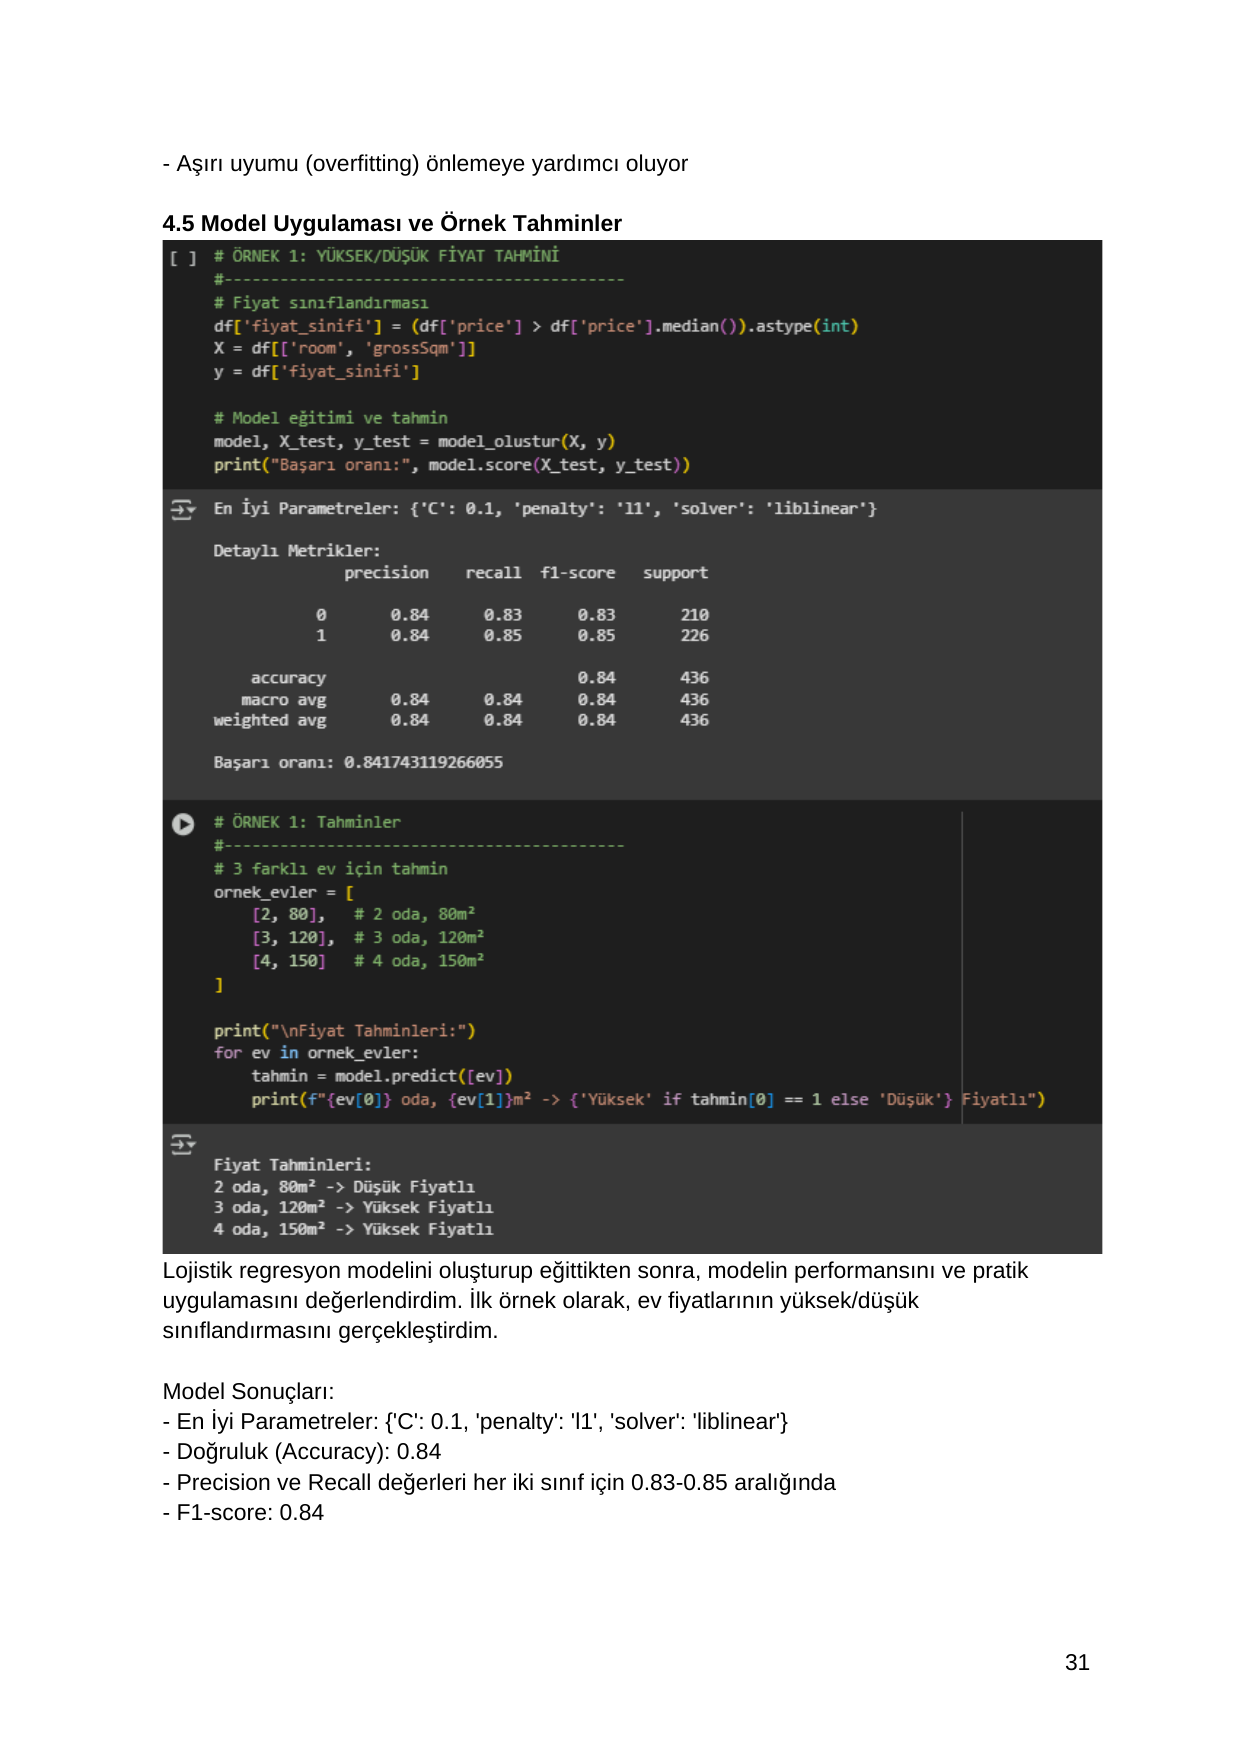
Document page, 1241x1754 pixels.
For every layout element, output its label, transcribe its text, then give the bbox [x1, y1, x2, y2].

subtitle 4.5 Model Uygulaması ve Örnek Tahminler [162, 210, 1090, 237]
text - Aşırı uyumu (overfitting) önlemeye yardımcı oluyor [162, 150, 1090, 176]
text Model Sonuçları: [162, 1378, 1090, 1404]
text - En İyi Parametreler: {'C': 0.1, 'penalty': 'l1', 'solver': 'liblinear'} [162, 1408, 1090, 1434]
text - F1-score: 0.84 [162, 1499, 1090, 1525]
text Lojistik regresyon modelini oluşturup eğittikten sonra, modelin performansını ve pratik uygulamasını değerlendirdim. İlk örnek olarak, ev fiyatlarının yüksek/düşük sınıflandırmasını gerçekleştirdim. [162, 1257, 1090, 1344]
picture [162, 240, 1103, 1254]
text - Precision ve Recall değerleri her iki sınıf için 0.83-0.85 aralığında [162, 1468, 1090, 1495]
text - Doğruluk (Accuracy): 0.84 [162, 1438, 1090, 1464]
